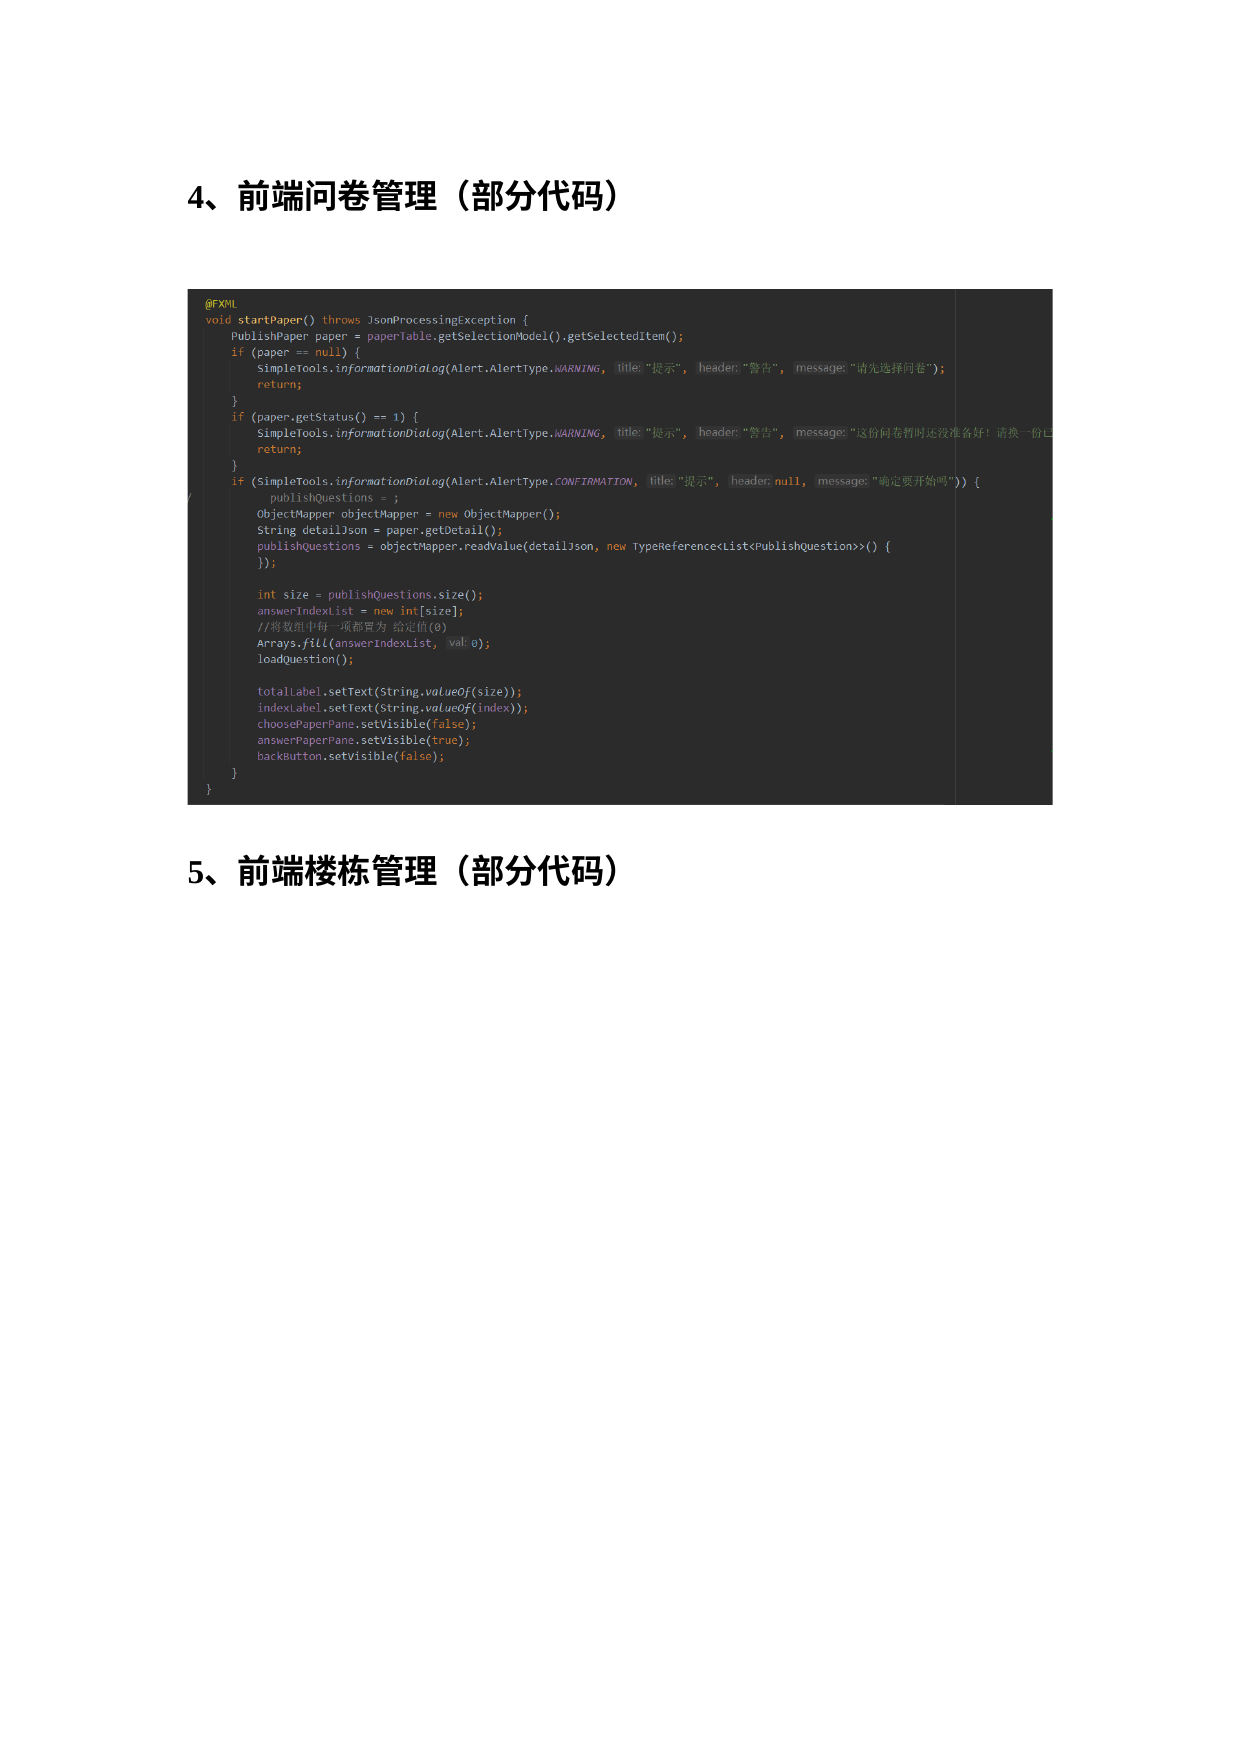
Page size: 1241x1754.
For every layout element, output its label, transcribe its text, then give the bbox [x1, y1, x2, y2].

subtitle 5、前端楼栋管理（部分代码） [187, 836, 1053, 901]
picture [187, 289, 1053, 805]
subtitle 4、前端问卷管理（部分代码） [187, 162, 1053, 227]
